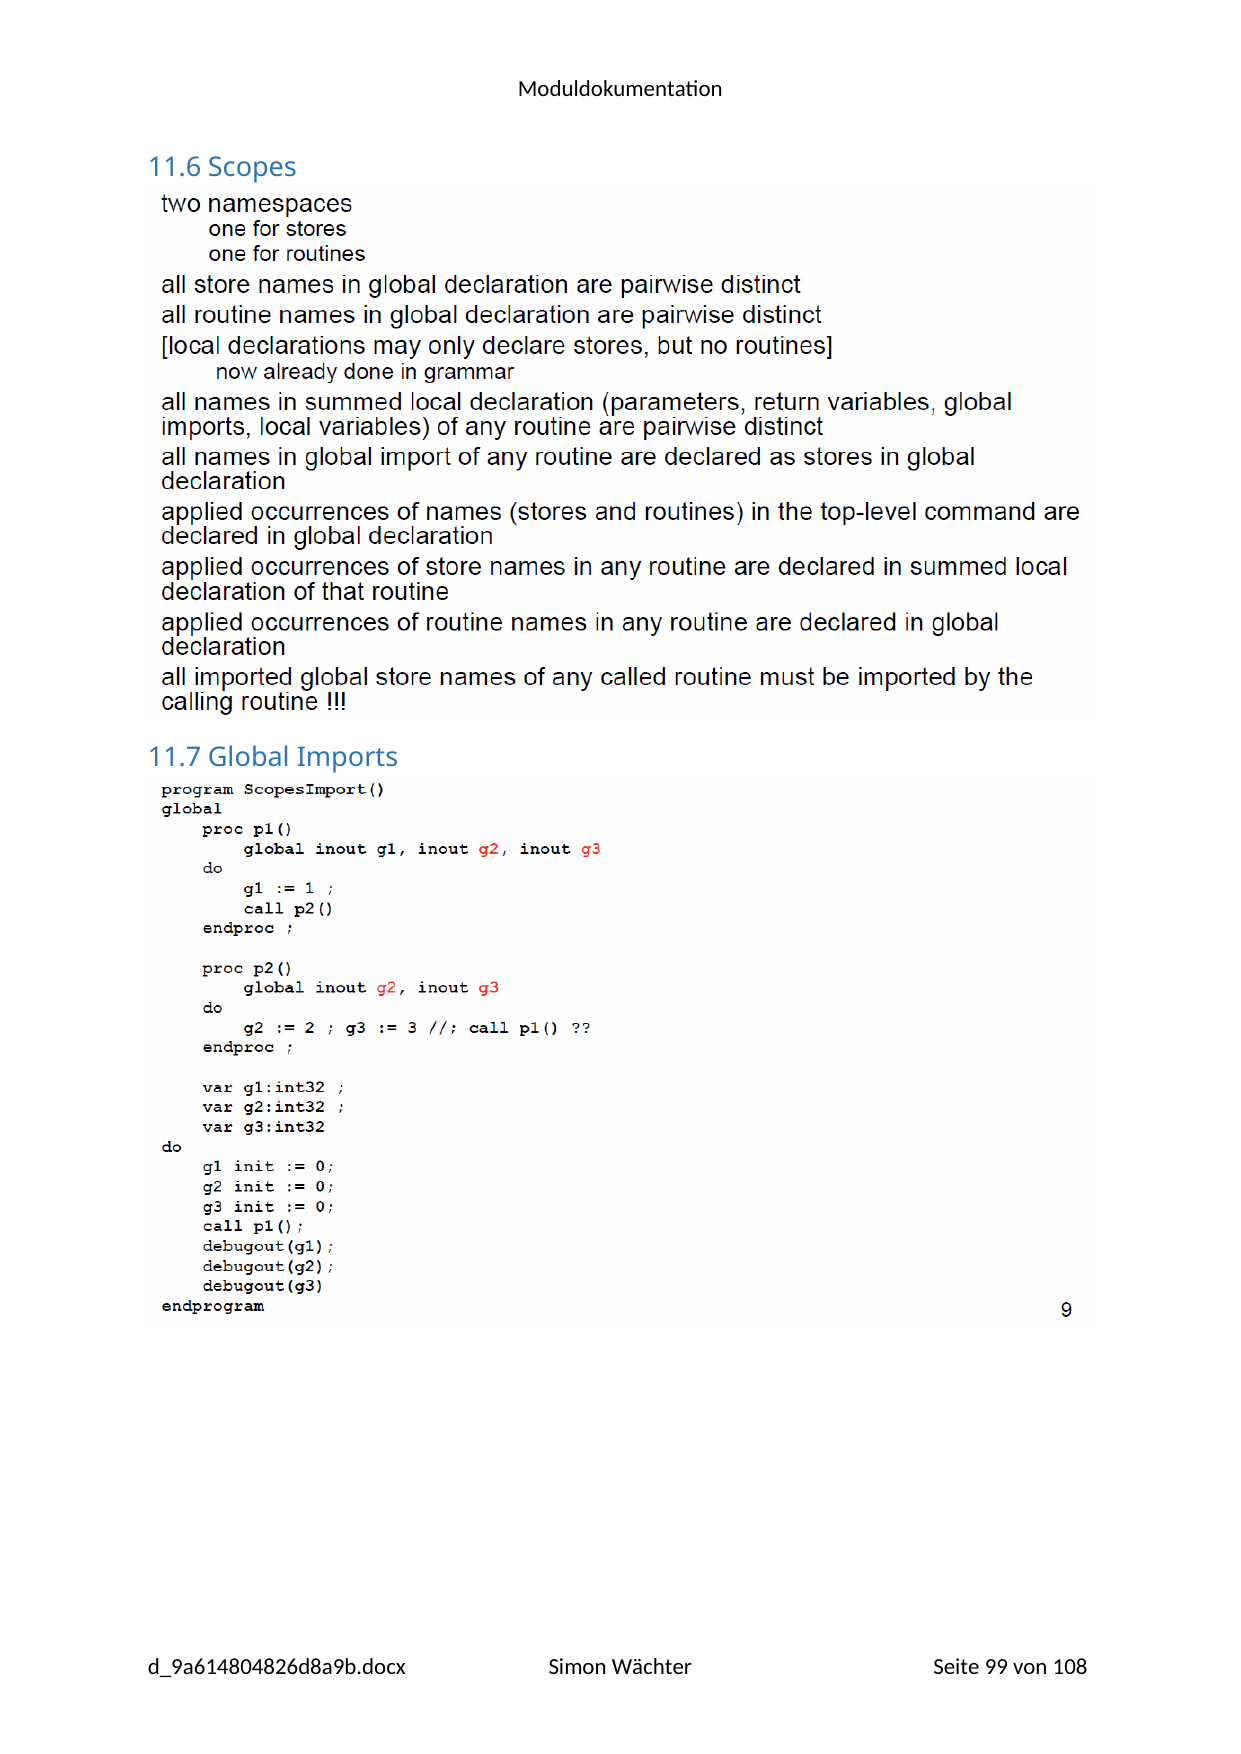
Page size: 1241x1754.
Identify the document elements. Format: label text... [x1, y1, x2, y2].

picture [147, 187, 1093, 719]
picture [147, 777, 1093, 1328]
subtitle Scopes [148, 148, 1093, 184]
subtitle Global Imports [148, 737, 1093, 774]
